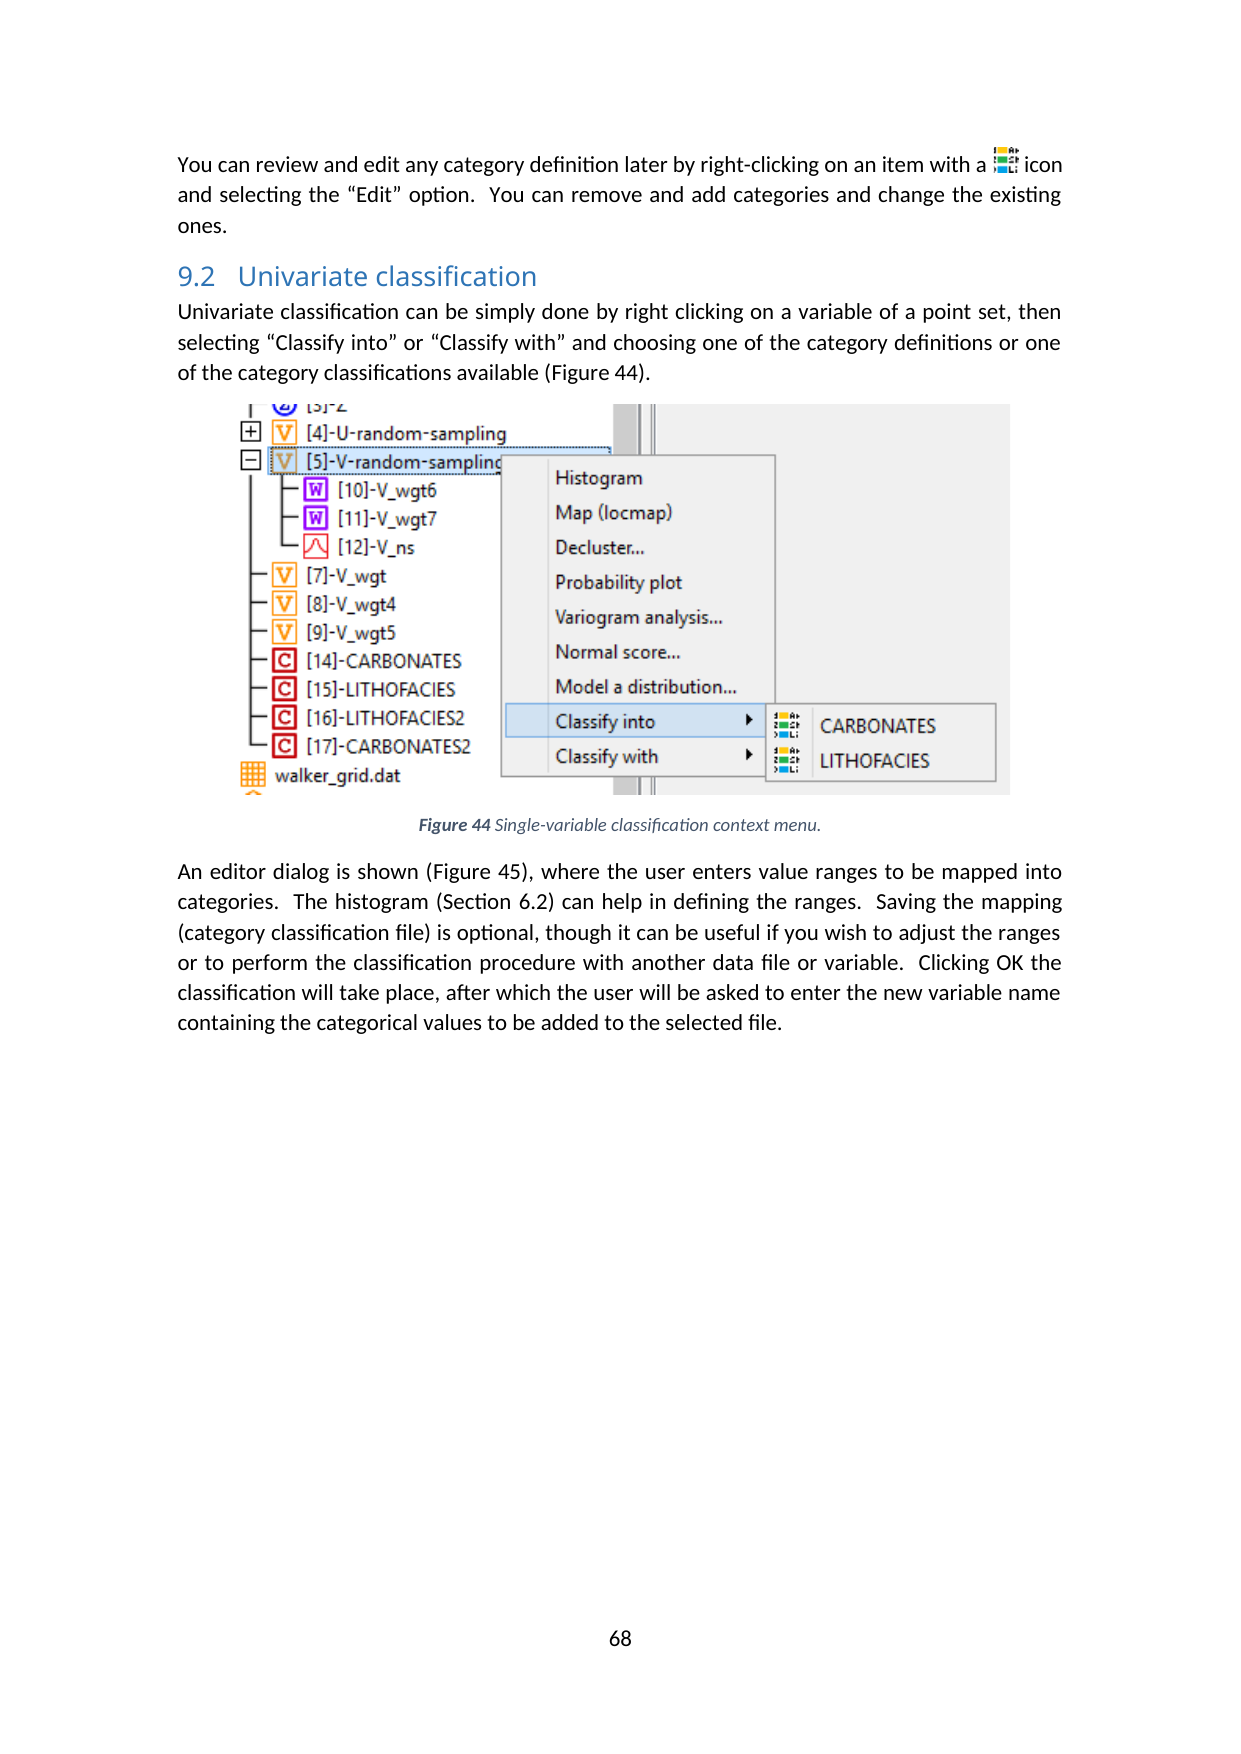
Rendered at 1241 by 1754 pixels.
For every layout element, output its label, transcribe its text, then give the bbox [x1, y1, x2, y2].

text You can review and edit any category definition later by right-clicking on an item with a icon and selecting the “Edit” option. You can remove and add categories and change the existing ones. [177, 148, 1063, 239]
text An editor dialog is shown (Figure 45), where the user enters value ranges to be mapped into categories. The histogram (Section 6.2) can help in defining the ranges. Saving the mapping (category classification file) is optional, though it can be useful if you wish to adjust the ranges or to perform the classification procedure with another data file or variable. Clicking OK the classification will take place, after which the user will be asked to enter the new variable name containing the categorical values to be added to the selected file. [177, 857, 1063, 1036]
text Univariate classification can be simply done by right clicking on a variable of a point set, then selecting “Classify into” or “Classify with” and choosing one of the category definitions or one of the category classifications available (Figure 44). [177, 297, 1063, 386]
picture [993, 147, 1019, 173]
text Figure 44 Single-variable classification context menu. [177, 813, 1063, 836]
picture [230, 404, 1011, 795]
subtitle Univariate classification [177, 258, 1063, 294]
